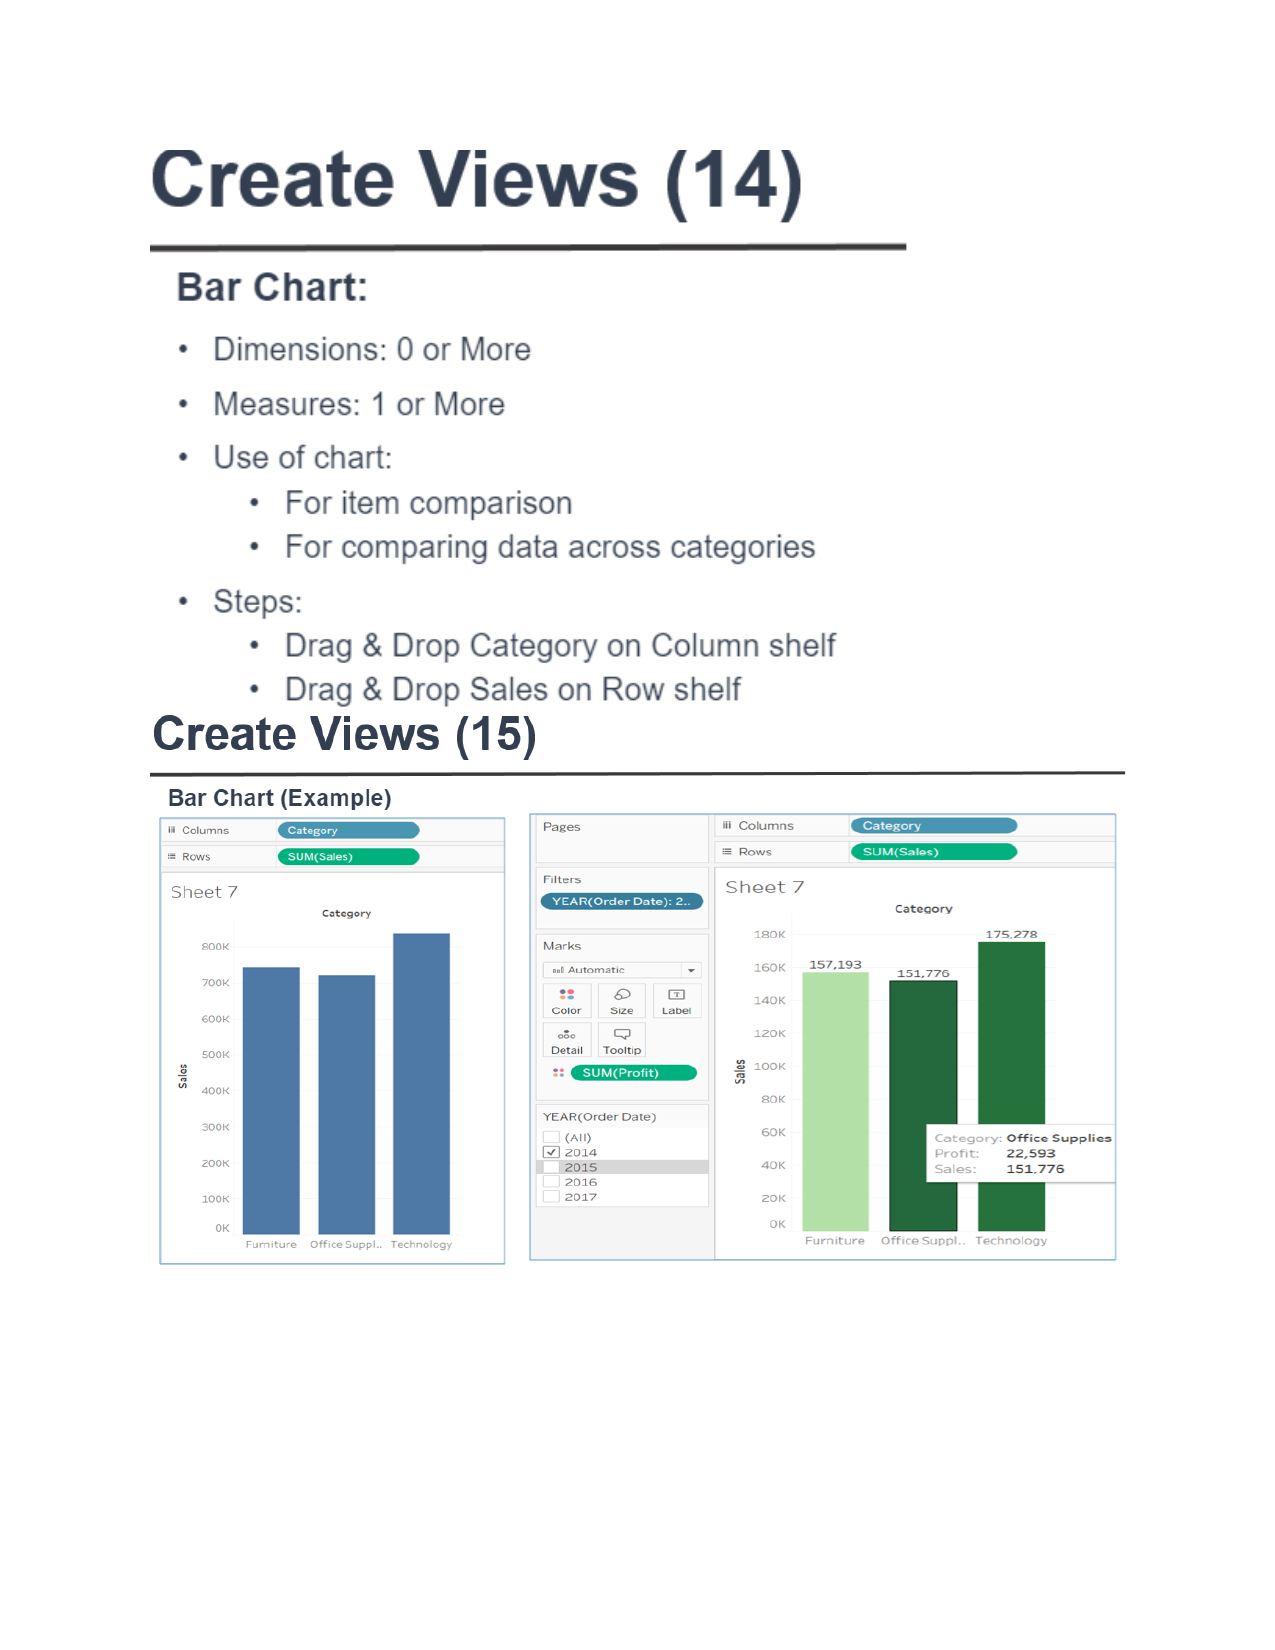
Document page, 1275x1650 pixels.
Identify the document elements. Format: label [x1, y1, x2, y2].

picture [150, 150, 907, 710]
picture [150, 713, 1125, 1268]
